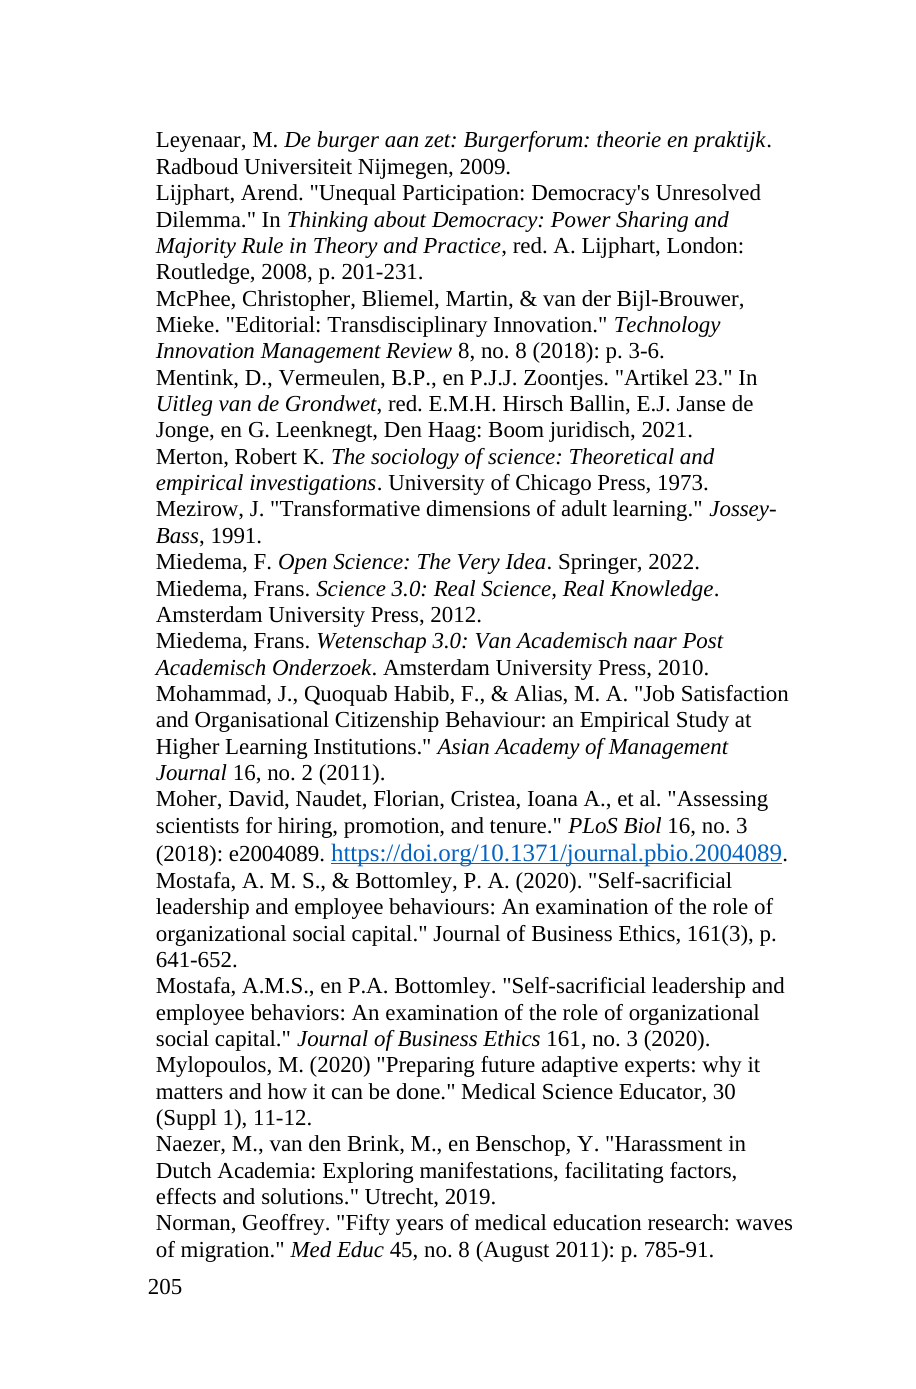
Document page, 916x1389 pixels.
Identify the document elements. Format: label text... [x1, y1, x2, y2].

text Lijphart, Arend. "Unequal Participation: Democracy's Unresolved Dilemma." In Thinking about Democracy: Power Sharing and Majority Rule in Theory and Practice, red. A. Lijphart, London: Routledge, 2008, p. 201-231. [156, 179, 797, 285]
text Mostafa, A. M. S., & Bottomley, P. A. (2020). "Self-sacrificial leadership and employee behaviours: An examination of the role of organizational social capital." Journal of Business Ethics, 161(3), p. 641-652. [156, 867, 797, 972]
text Mylopoulos, M. (2020) "Preparing future adaptive experts: why it matters and how it can be done." Medical Science Educator, 30 (Suppl 1), 11-12. [156, 1051, 797, 1130]
text Mostafa, A.M.S., en P.A. Bottomley. "Self-sacrificial leadership and employee behaviors: An examination of the role of organizational social capital." Journal of Business Ethics 161, no. 3 (2020). [156, 972, 797, 1051]
text Miedema, Frans. Science 3.0: Real Science, Real Knowledge. Amsterdam University Press, 2012. [156, 574, 797, 627]
text Mentink, D., Vermeulen, B.P., en P.J.J. Zoontjes. "Artikel 23." In Uitleg van de Grondwet, red. E.M.H. Hirsch Ballin, E.J. Janse de Jonge, en G. Leenknegt, Den Haag: Boom juridisch, 2021. [156, 364, 797, 443]
text Moher, David, Naudet, Florian, Cristea, Ioana A., et al. "Assessing scientists for hiring, promotion, and tenure." PLoS Biol 16, no. 3 (2018): e2004089. https://doi.org/10.1371/journal.pbio.2004089. [156, 785, 797, 867]
text Mohammad, J., Quoquab Habib, F., & Alias, M. A. "Job Satisfaction and Organisational Citizenship Behaviour: an Empirical Study at Higher Learning Institutions." Asian Academy of Management Journal 16, no. 2 (2011). [156, 680, 797, 785]
text Naezer, M., van den Brink, M., en Benschop, Y. "Harassment in Dutch Academia: Exploring manifestations, facilitating factors, effects and solutions." Utrecht, 2019. [156, 1130, 797, 1209]
text Leyenaar, M. De burger aan zet: Burgerforum: theorie en praktijk. Radboud Universiteit Nijmegen, 2009. [156, 127, 797, 179]
text Miedema, Frans. Wetenschap 3.0: Van Academisch naar Post Academisch Onderzoek. Amsterdam University Press, 2010. [156, 627, 797, 680]
text Norman, Geoffrey. "Fifty years of medical education research: waves of migration." Med Educ 45, no. 8 (August 2011): p. 785-91. [156, 1209, 797, 1262]
text Merton, Robert K. The sociology of science: Theoretical and empirical investigations. University of Chicago Press, 1973. [156, 443, 797, 496]
text Miedema, F. Open Science: The Very Idea. Springer, 2022. [156, 548, 797, 574]
text Mezirow, J. "Transformative dimensions of adult learning." Jossey-Bass, 1991. [156, 496, 797, 548]
text McPhee, Christopher, Bliemel, Martin, & van der Bijl-Brouwer, Mieke. "Editorial: Transdisciplinary Innovation." Technology Innovation Management Review 8, no. 8 (2018): p. 3-6. [156, 285, 797, 364]
